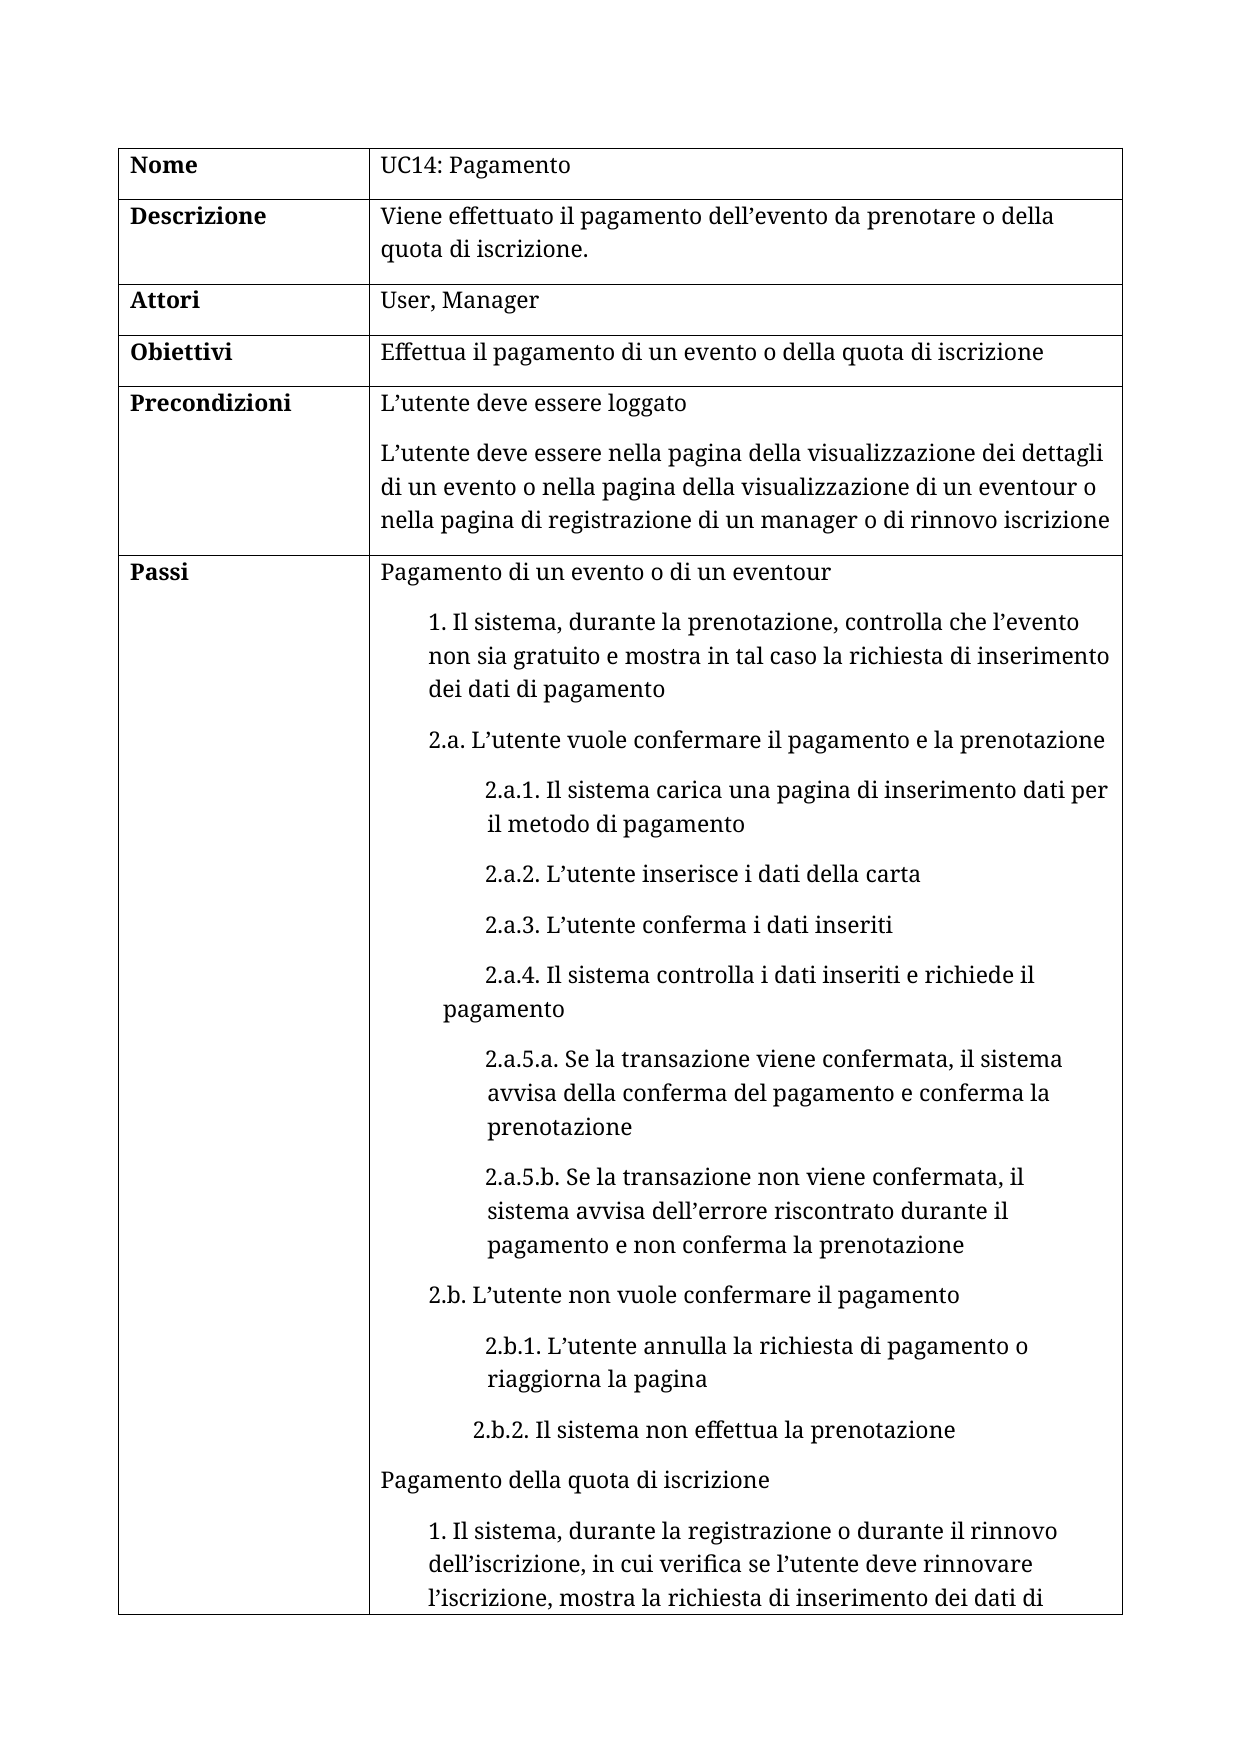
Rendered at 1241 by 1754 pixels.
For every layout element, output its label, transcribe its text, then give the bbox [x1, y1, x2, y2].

table_cell Obiettivi [119, 336, 369, 386]
table_cell Effettua il pagamento di un evento o della quota di iscrizione [370, 336, 1122, 386]
table_cell Precondizioni [119, 387, 369, 554]
table_cell Viene effettuato il pagamento dell’evento da prenotare o della quota di iscrizione. [370, 200, 1122, 283]
table_cell Descrizione [119, 200, 369, 283]
table_header Nome [119, 149, 369, 199]
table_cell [370, 556, 1122, 1613]
table_cell Attori [119, 285, 369, 334]
table_cell User, Manager [370, 285, 1122, 334]
table_cell L’utente deve essere loggato L’utente deve essere nella pagina della visualizzazione dei dettagli di un evento o nella pagina della visualizzazione di un eventour o nella pagina di registrazione di un manager o di rinnovo iscrizione [370, 387, 1122, 554]
table_cell Passi [119, 556, 369, 1613]
table_header UC14: Pagamento [370, 149, 1122, 199]
